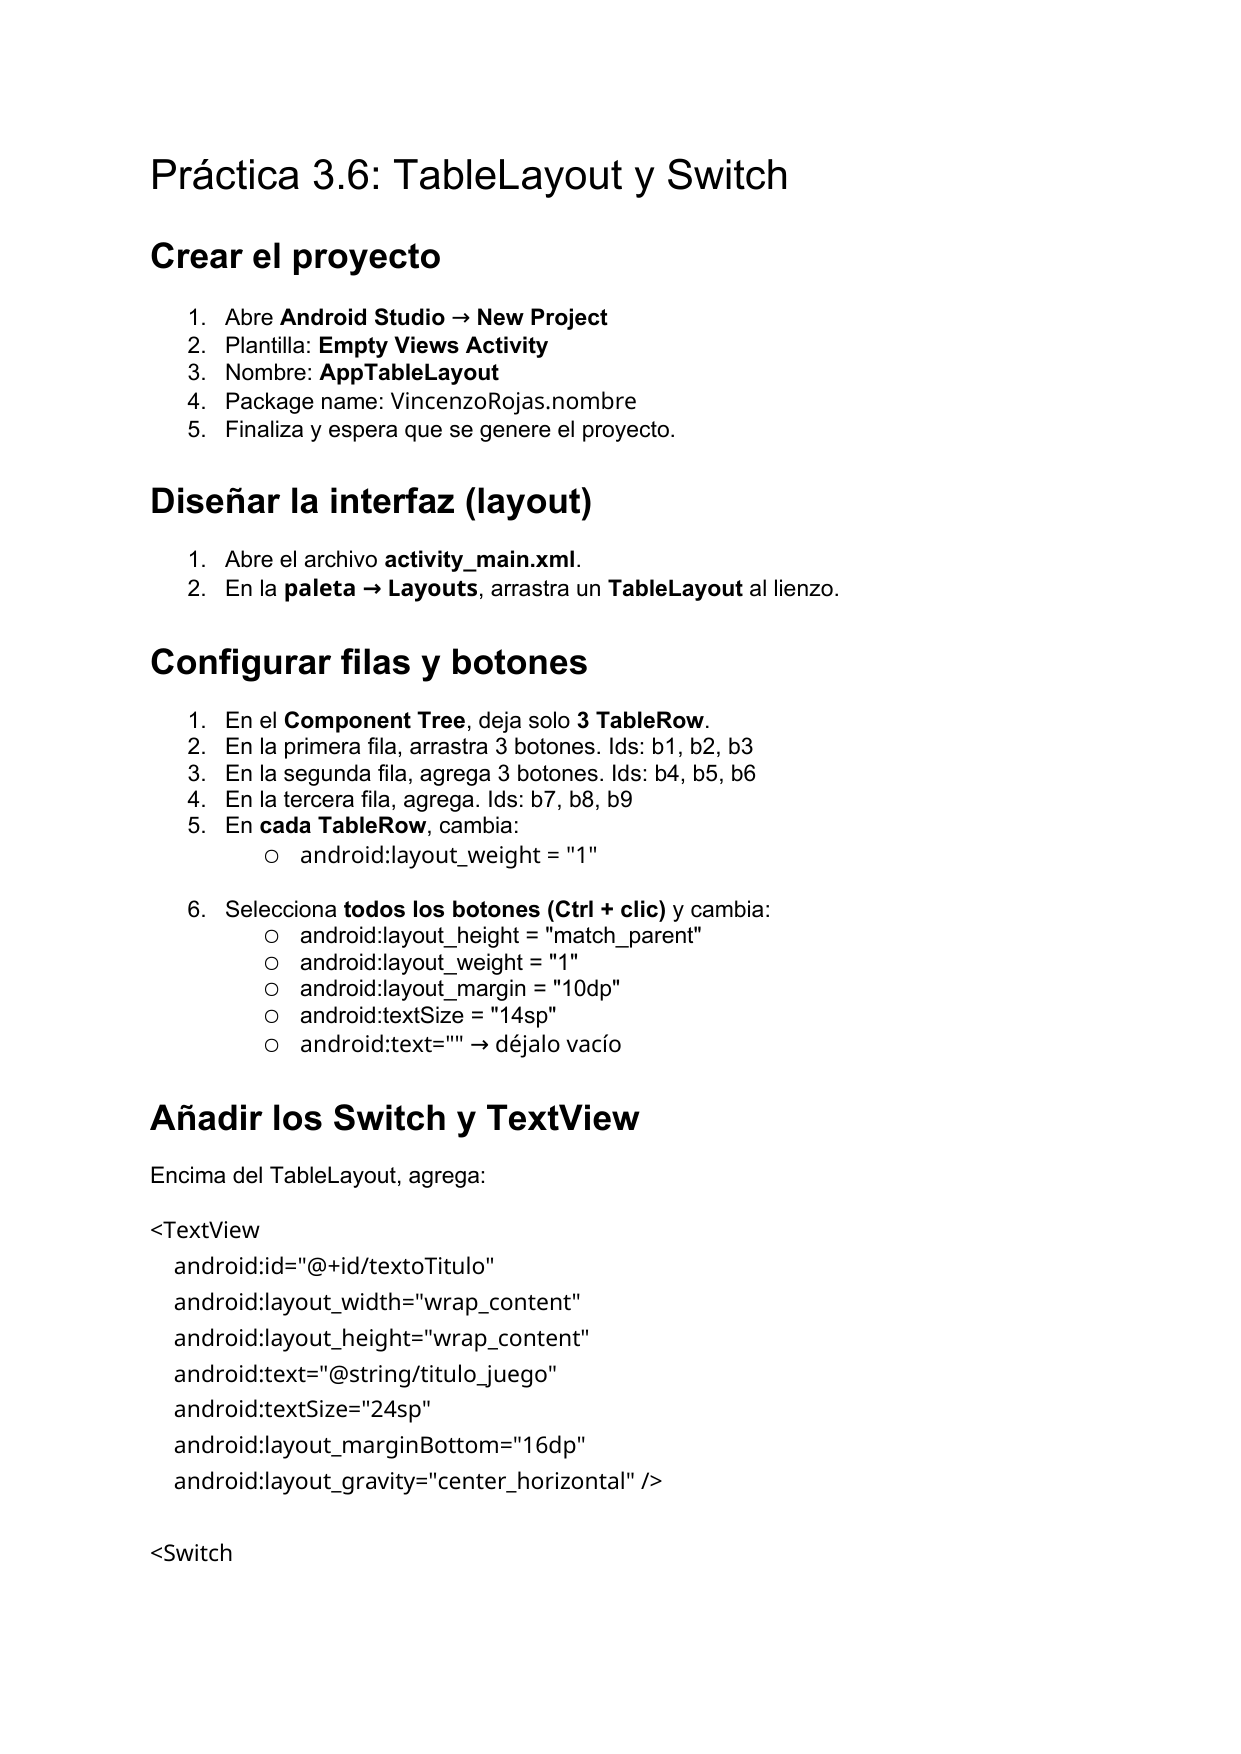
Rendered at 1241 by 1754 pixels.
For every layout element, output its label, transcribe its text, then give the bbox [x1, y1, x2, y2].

text android:layout_gravity="center_horizontal" /> [150, 1465, 1090, 1497]
text android:id="@+id/textoTitulo" [150, 1250, 1090, 1281]
subtitle Diseñar la interfaz (layout) [150, 480, 1090, 521]
list En el Component Tree, deja solo 3 TableRow. [187, 707, 1090, 733]
list android:layout_weight = "1" [262, 838, 1090, 896]
list android:layout_margin = "10dp" [262, 975, 1090, 1002]
list Plantilla: Empty Views Activity [187, 332, 1090, 359]
list android:layout_height = "match_parent" [262, 922, 1090, 949]
list Abre Android Studio → New Project [187, 301, 1090, 332]
list Finaliza y espera que se genere el proyecto. [187, 416, 1090, 443]
text <TextView [150, 1214, 1090, 1245]
text android:text="@string/titulo_juego" [150, 1357, 1090, 1389]
text android:layout_marginBottom="16dp" [150, 1429, 1090, 1461]
list Selecciona todos los botones (Ctrl + clic) y cambia: [187, 896, 1090, 922]
list Package name: VincenzoRojas.nombre [187, 385, 1090, 416]
list android:text="" → déjalo vacío [262, 1028, 1090, 1059]
subtitle Configurar filas y botones [150, 641, 1090, 682]
text android:layout_height="wrap_content" [150, 1322, 1090, 1353]
list android:layout_weight = "1" [262, 949, 1090, 975]
text Encima del TableLayout, agrega: [150, 1162, 1090, 1189]
list En la paleta → Layouts, arrastra un TableLayout al lienzo. [187, 572, 1090, 603]
list En cada TableRow, cambia: [187, 812, 1090, 838]
list Abre el archivo activity_main.xml. [187, 546, 1090, 572]
subtitle Crear el proyecto [150, 235, 1090, 276]
list En la tercera fila, agrega. Ids: b7, b8, b9 [187, 786, 1090, 812]
text android:layout_width="wrap_content" [150, 1286, 1090, 1317]
text android:textSize="24sp" [150, 1393, 1090, 1425]
list Nombre: AppTableLayout [187, 359, 1090, 385]
list En la primera fila, arrastra 3 botones. Ids: b1, b2, b3 [187, 733, 1090, 759]
text <Switch [150, 1537, 1090, 1568]
subtitle Práctica 3.6: TableLayout y Switch [150, 150, 1090, 198]
list En la segunda fila, agrega 3 botones. Ids: b4, b5, b6 [187, 759, 1090, 786]
list android:textSize = "14sp" [262, 1002, 1090, 1028]
subtitle Añadir los Switch y TextView [150, 1097, 1090, 1137]
